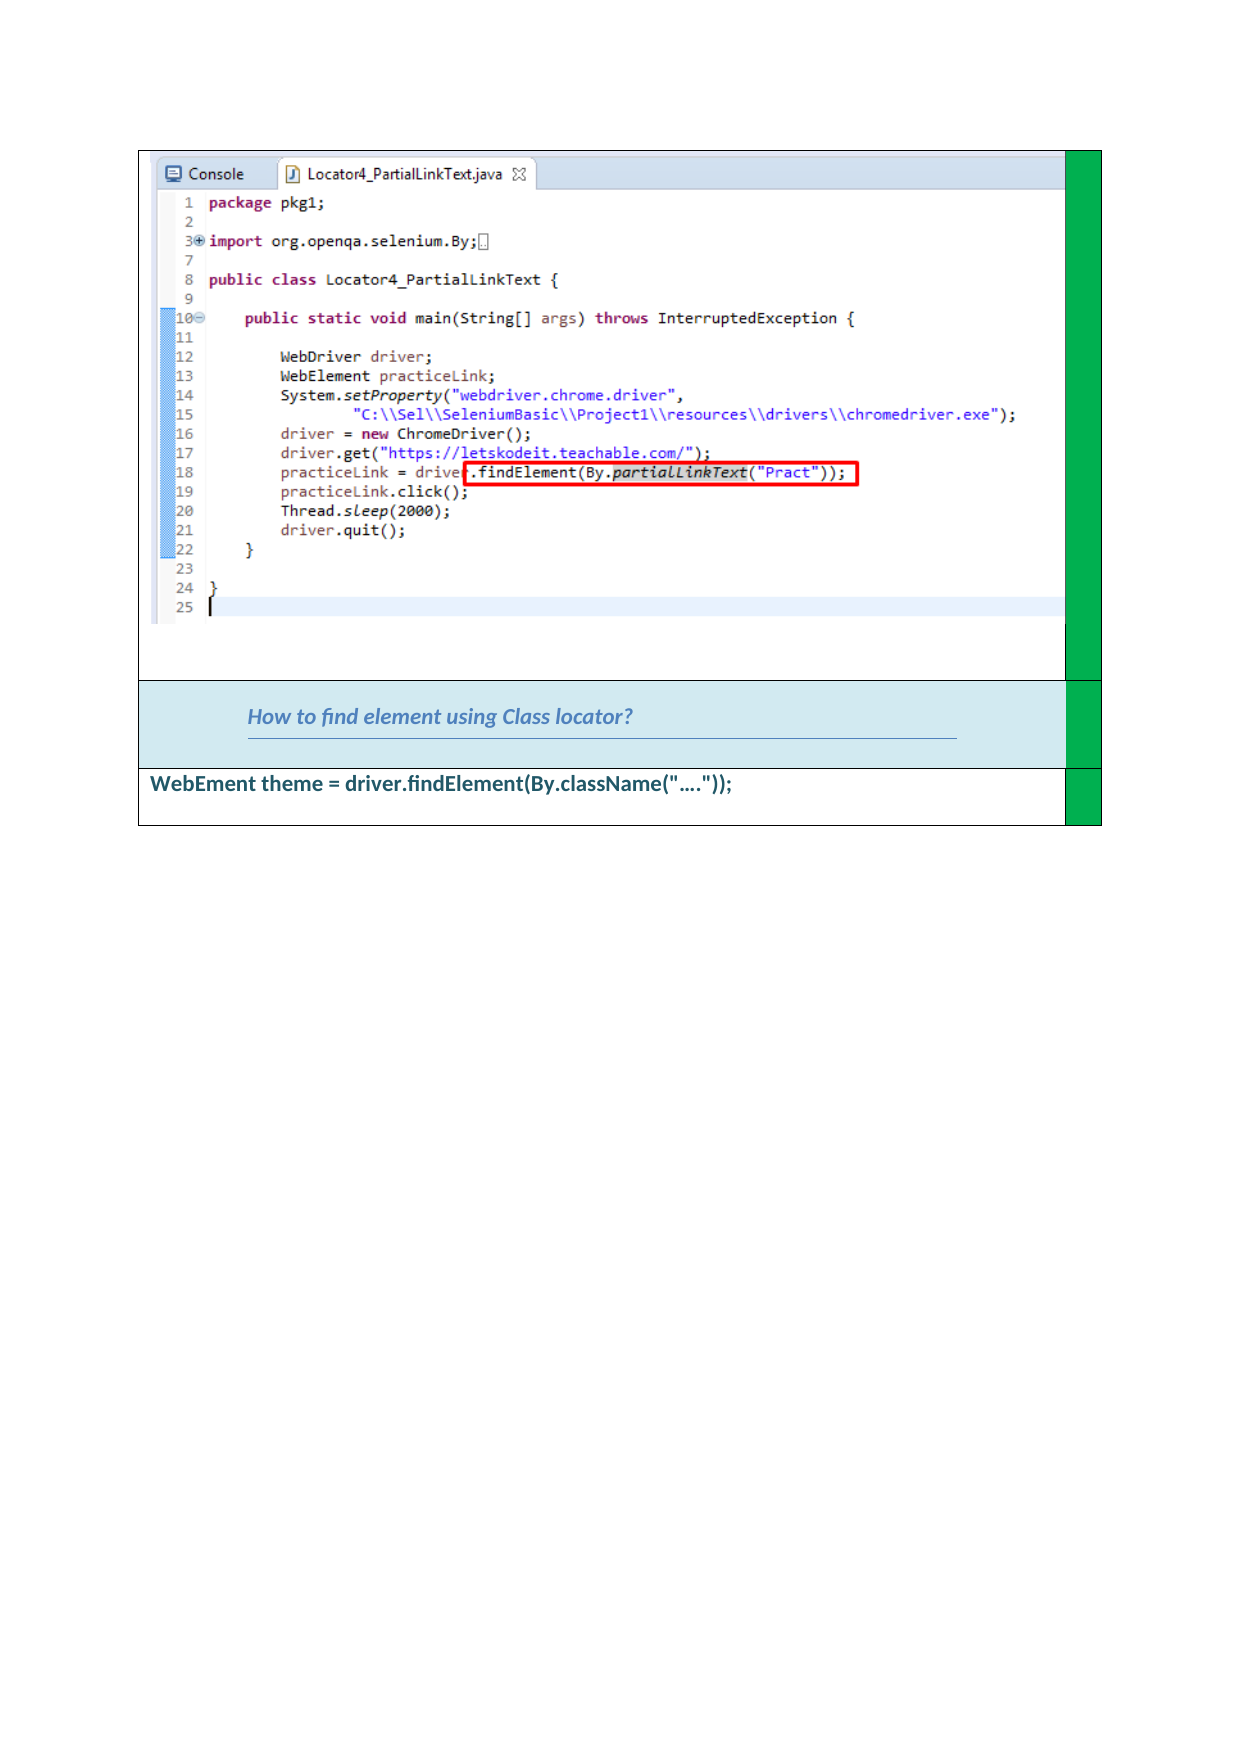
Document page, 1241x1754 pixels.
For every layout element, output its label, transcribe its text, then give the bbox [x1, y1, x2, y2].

table_cell WebEment theme = driver.findElement(By.className("….")); [139, 769, 1065, 825]
table_cell [1066, 769, 1101, 825]
picture [150, 151, 1066, 624]
table_cell [1066, 151, 1101, 680]
table_cell How to find element using Class locator? [139, 681, 1066, 768]
table_cell [1066, 681, 1101, 768]
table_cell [139, 151, 1065, 680]
